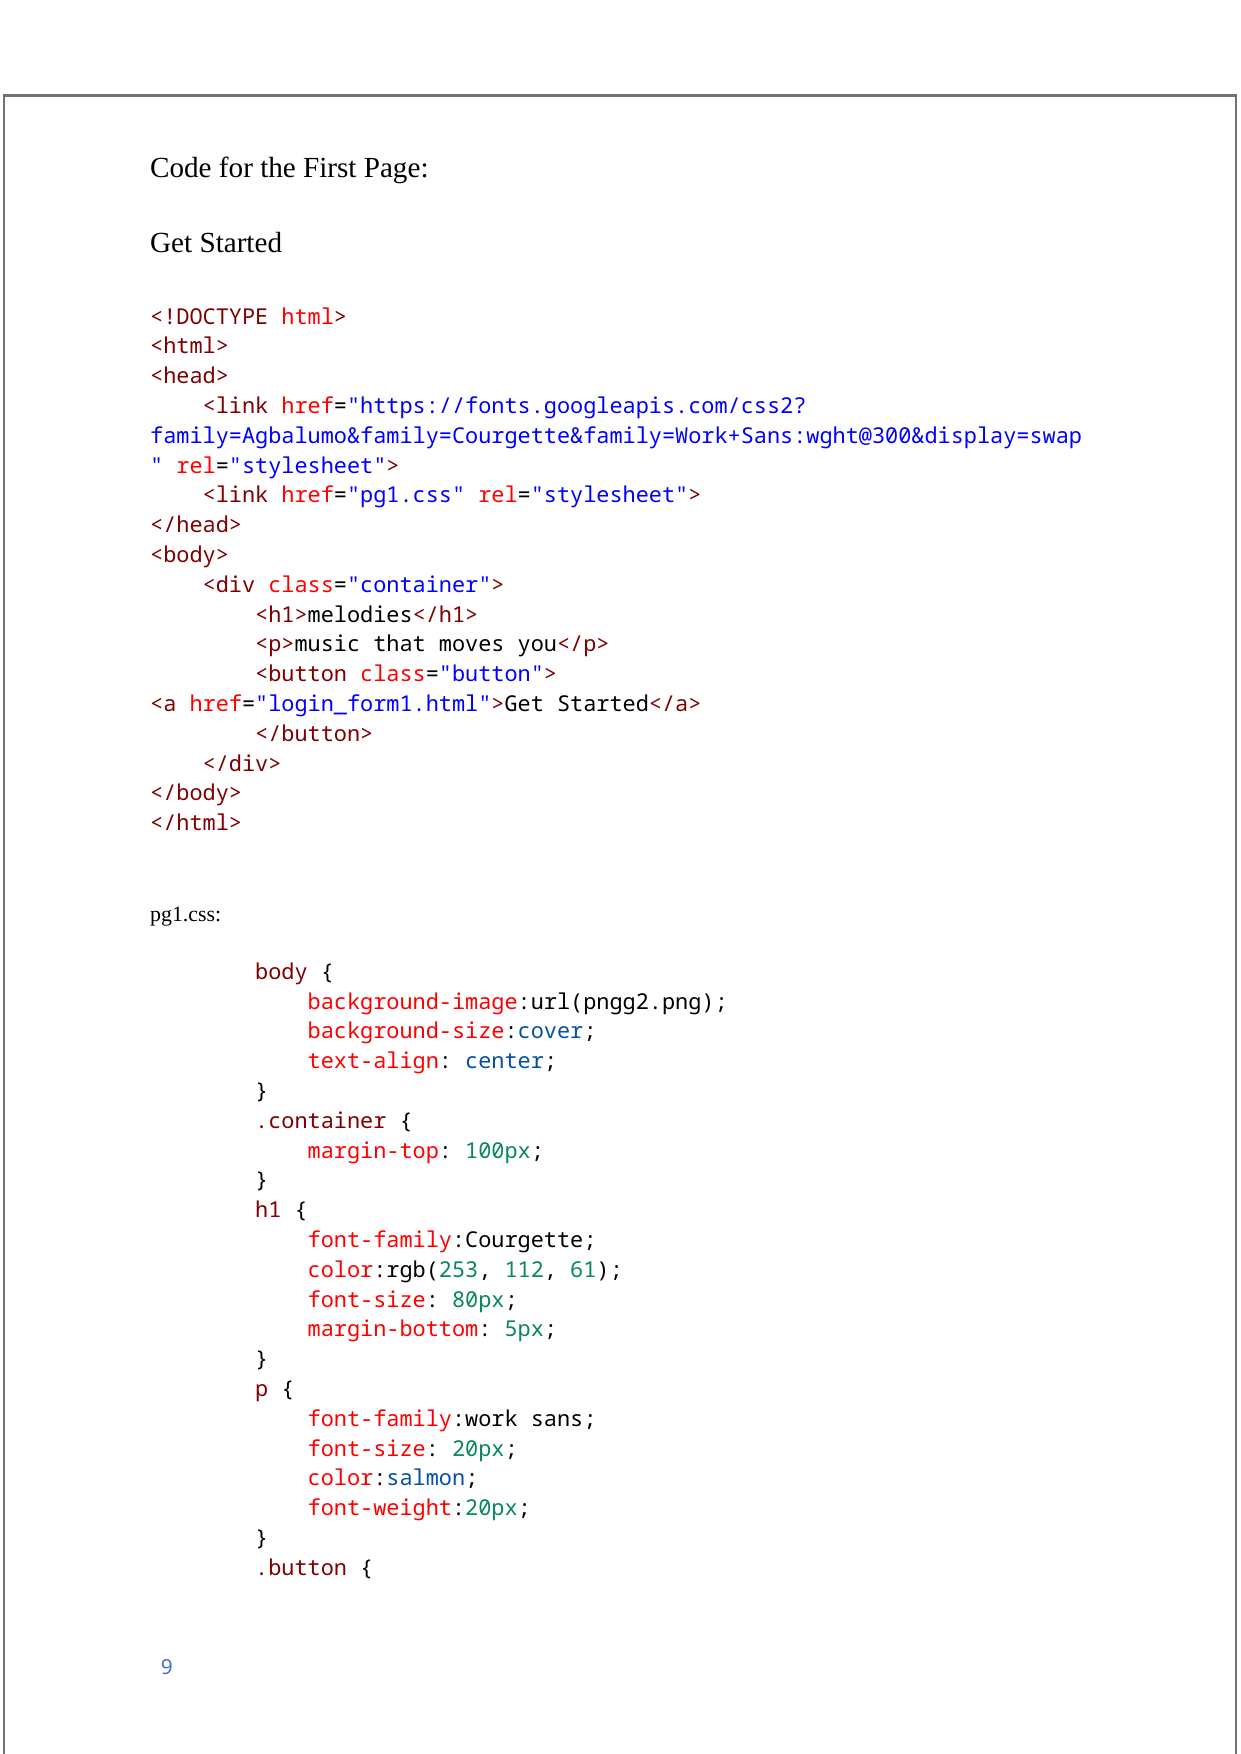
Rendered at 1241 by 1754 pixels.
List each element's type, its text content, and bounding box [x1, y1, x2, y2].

text <button class="button"> [150, 658, 1090, 688]
text .button { [150, 1552, 1090, 1582]
text </button> [150, 718, 1090, 747]
text Get Started [150, 225, 1090, 259]
text background-size:cover; [150, 1016, 1090, 1045]
text <a href="login_form1.html">Get Started</a> [150, 688, 1090, 718]
text </html> [150, 807, 1090, 837]
text <h1>melodies</h1> [150, 598, 1090, 628]
text <link href="pg1.css" rel="stylesheet"> [150, 479, 1090, 509]
text color:salmon; [150, 1462, 1090, 1492]
text p { [150, 1373, 1090, 1403]
text body { [150, 956, 1090, 986]
text font-family:work sans; [150, 1403, 1090, 1433]
text margin-bottom: 5px; [150, 1313, 1090, 1343]
text } [150, 1164, 1090, 1194]
text </div> [150, 747, 1090, 777]
text </body> [150, 777, 1090, 807]
text } [150, 1075, 1090, 1105]
text </head> [150, 509, 1090, 539]
text font-weight:20px; [150, 1492, 1090, 1522]
text <body> [150, 539, 1090, 569]
text .container { [150, 1105, 1090, 1135]
text } [150, 1522, 1090, 1552]
text background-image:url(pngg2.png); [150, 986, 1090, 1016]
text font-size: 20px; [150, 1433, 1090, 1462]
text font-size: 80px; [150, 1284, 1090, 1313]
text pg1.css: [150, 896, 1090, 926]
text <html> [150, 330, 1090, 360]
text <p>music that moves you</p> [150, 628, 1090, 658]
text <div class="container"> [150, 569, 1090, 598]
text <head> [150, 360, 1090, 390]
text text-align: center; [150, 1045, 1090, 1075]
text <!DOCTYPE html> [150, 301, 1090, 330]
text h1 { [150, 1194, 1090, 1224]
text Code for the First Page: [150, 150, 1090, 183]
text color:rgb(253, 112, 61); [150, 1254, 1090, 1284]
text } [150, 1343, 1090, 1373]
text margin-top: 100px; [150, 1135, 1090, 1164]
text font-family:Courgette; [150, 1224, 1090, 1254]
text <link href="https://fonts.googleapis.com/css2?family=Agbalumo&family=Courgette&family=Work+Sans:wght@300&display=swap" rel="stylesheet"> [150, 390, 1090, 479]
